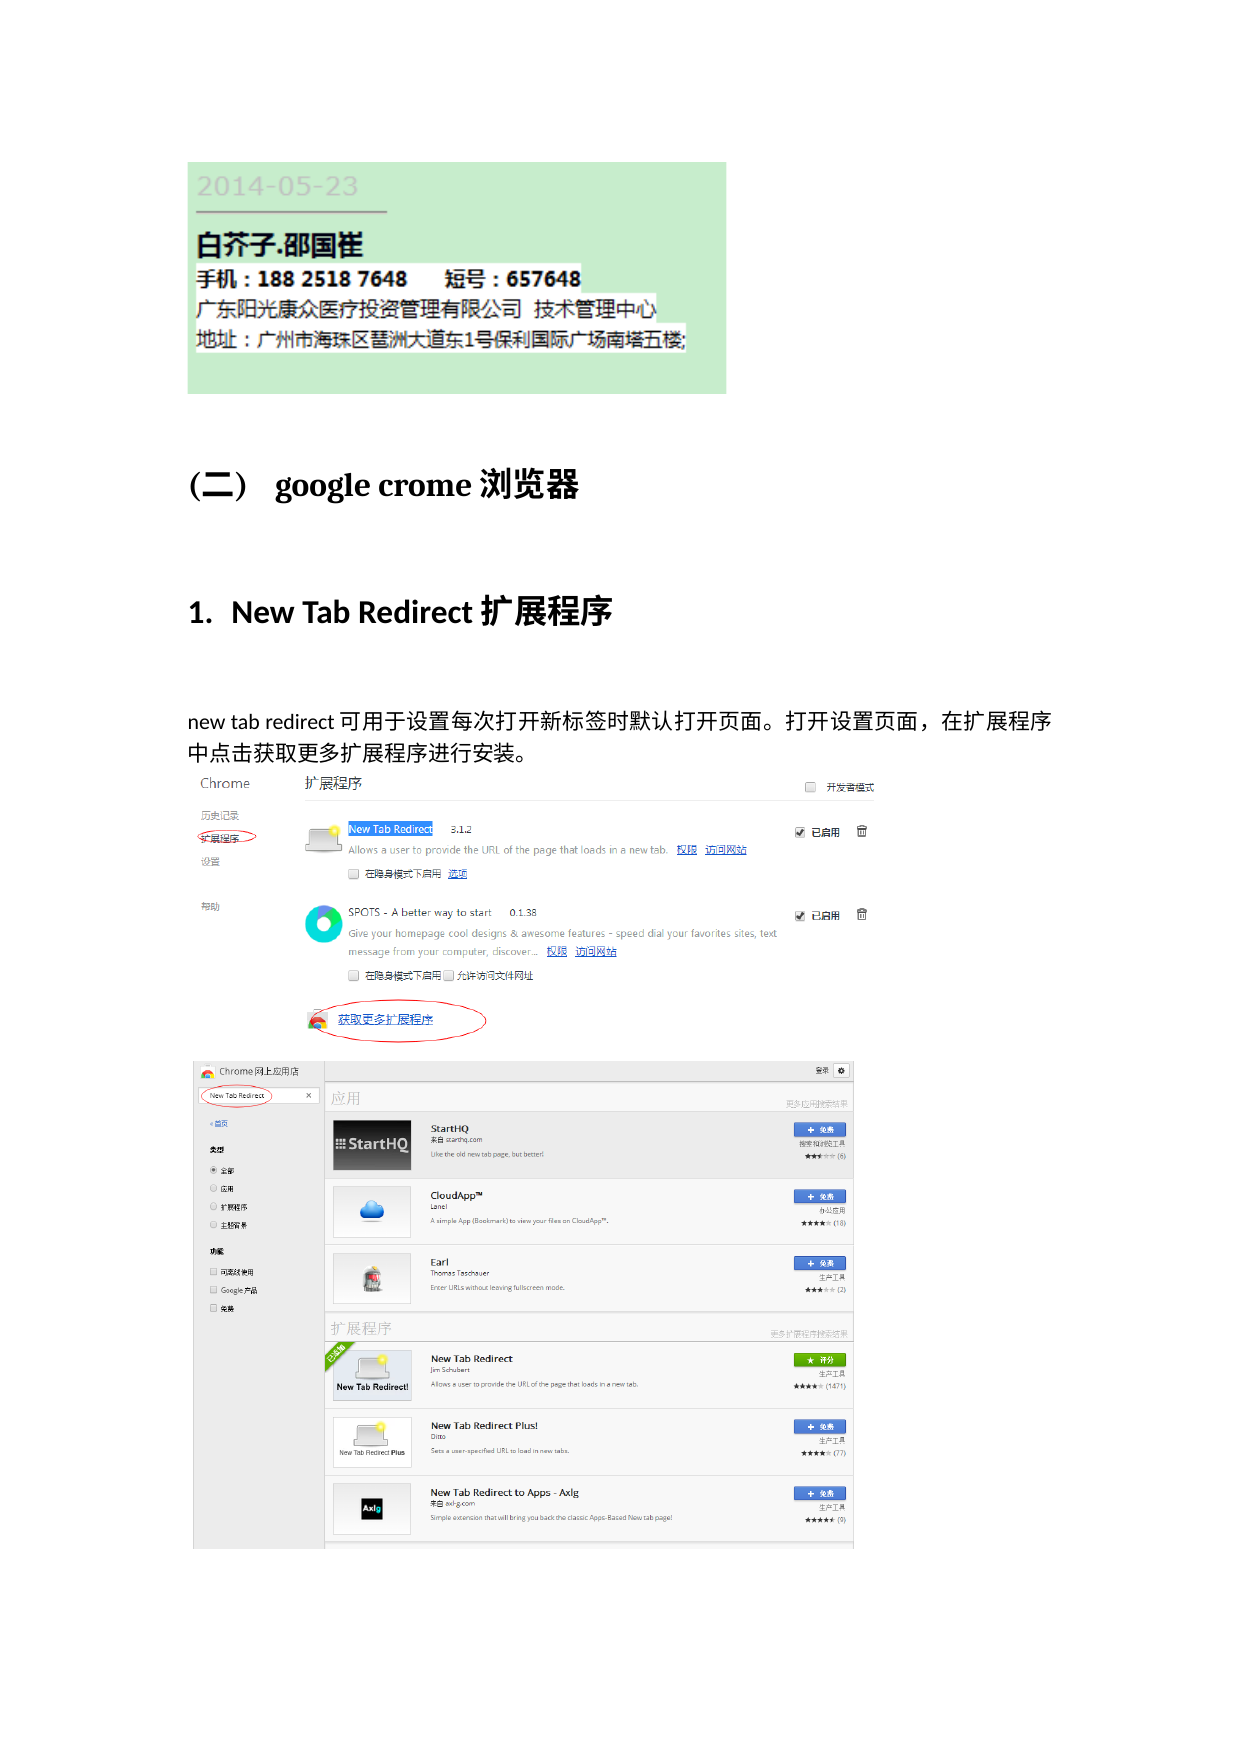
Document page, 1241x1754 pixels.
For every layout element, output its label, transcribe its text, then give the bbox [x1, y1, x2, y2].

text new tab redirect可用于设置每次打开新标签时默认打开页面。打开设置页面，在扩展程序中点击获取更多扩展程序进行安装。 [187, 703, 1053, 768]
picture [187, 768, 904, 1044]
subtitle New Tab Redirect 扩展程序 [187, 576, 1053, 641]
picture [187, 162, 727, 394]
subtitle google crome浏览器 [187, 449, 1053, 514]
picture [187, 1061, 856, 1549]
